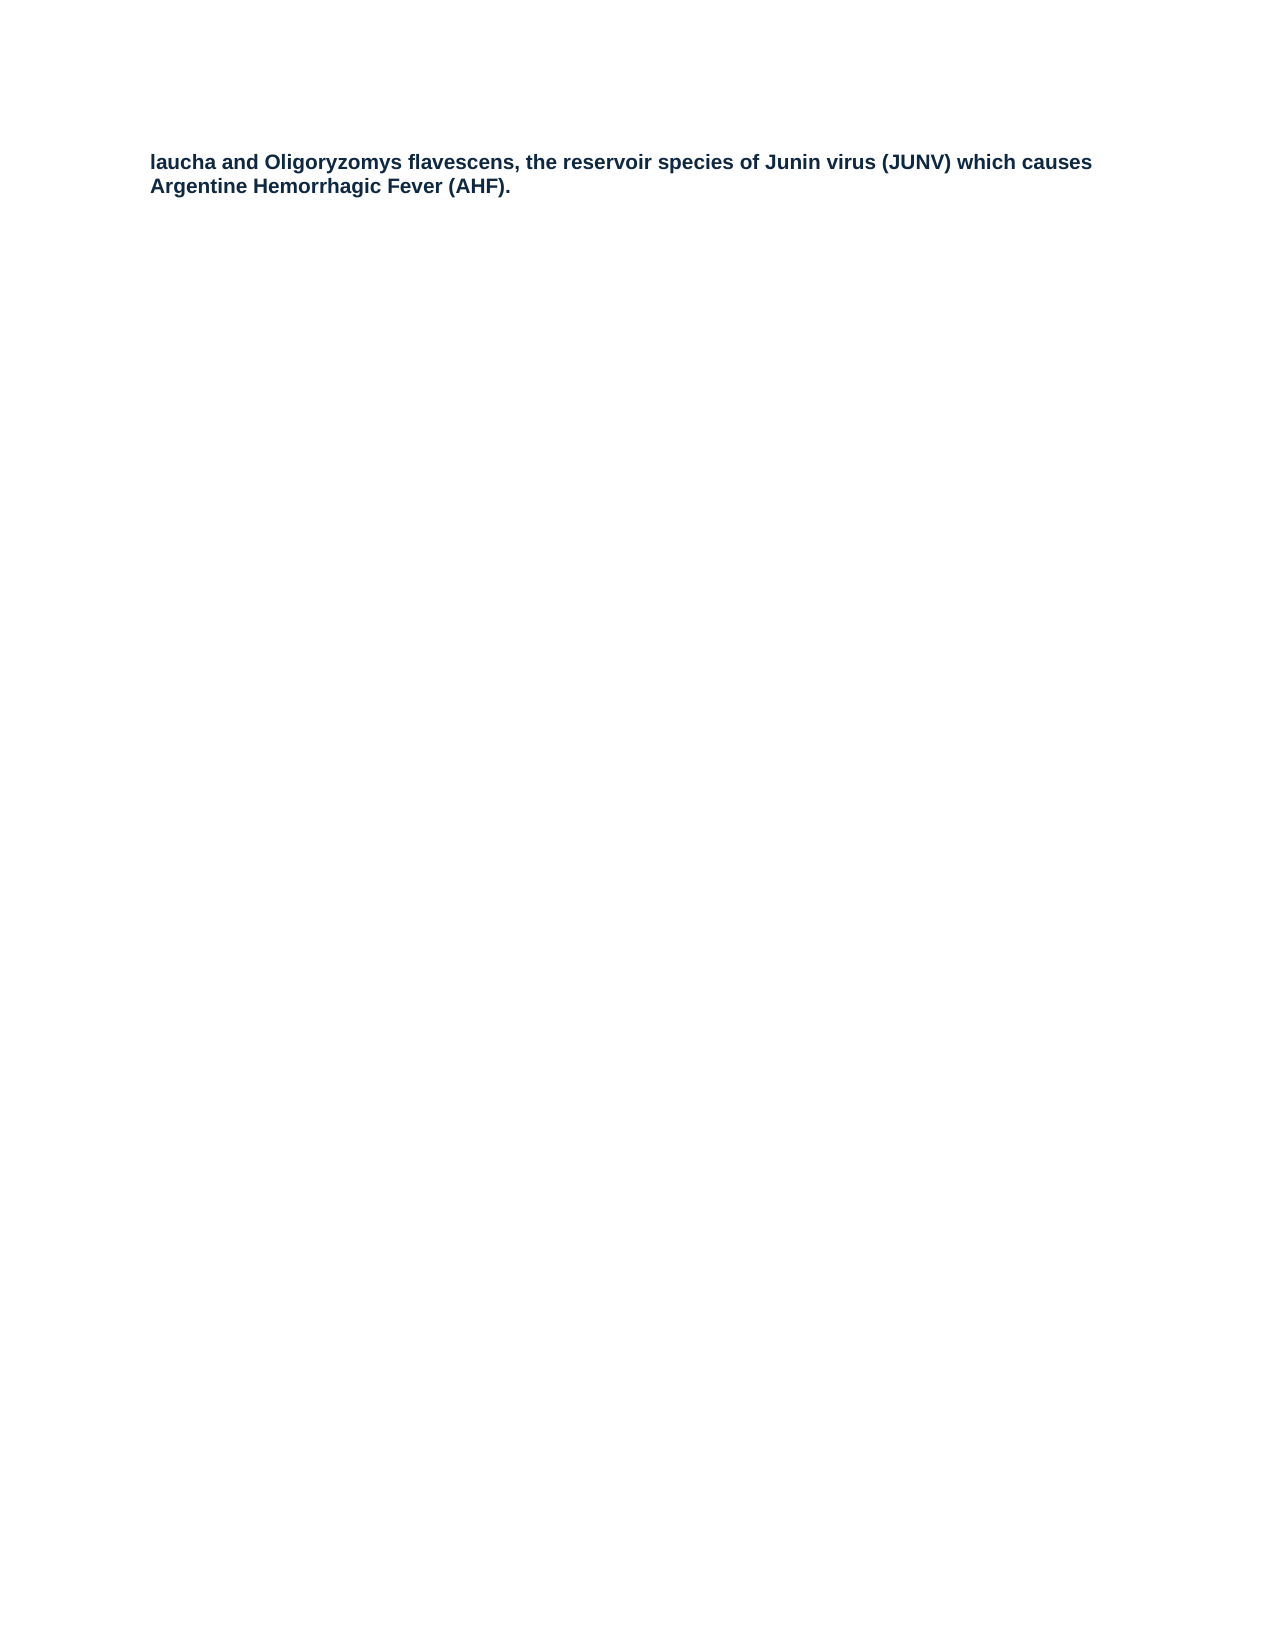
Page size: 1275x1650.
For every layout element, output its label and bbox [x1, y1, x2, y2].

text [150, 150, 1125, 198]
